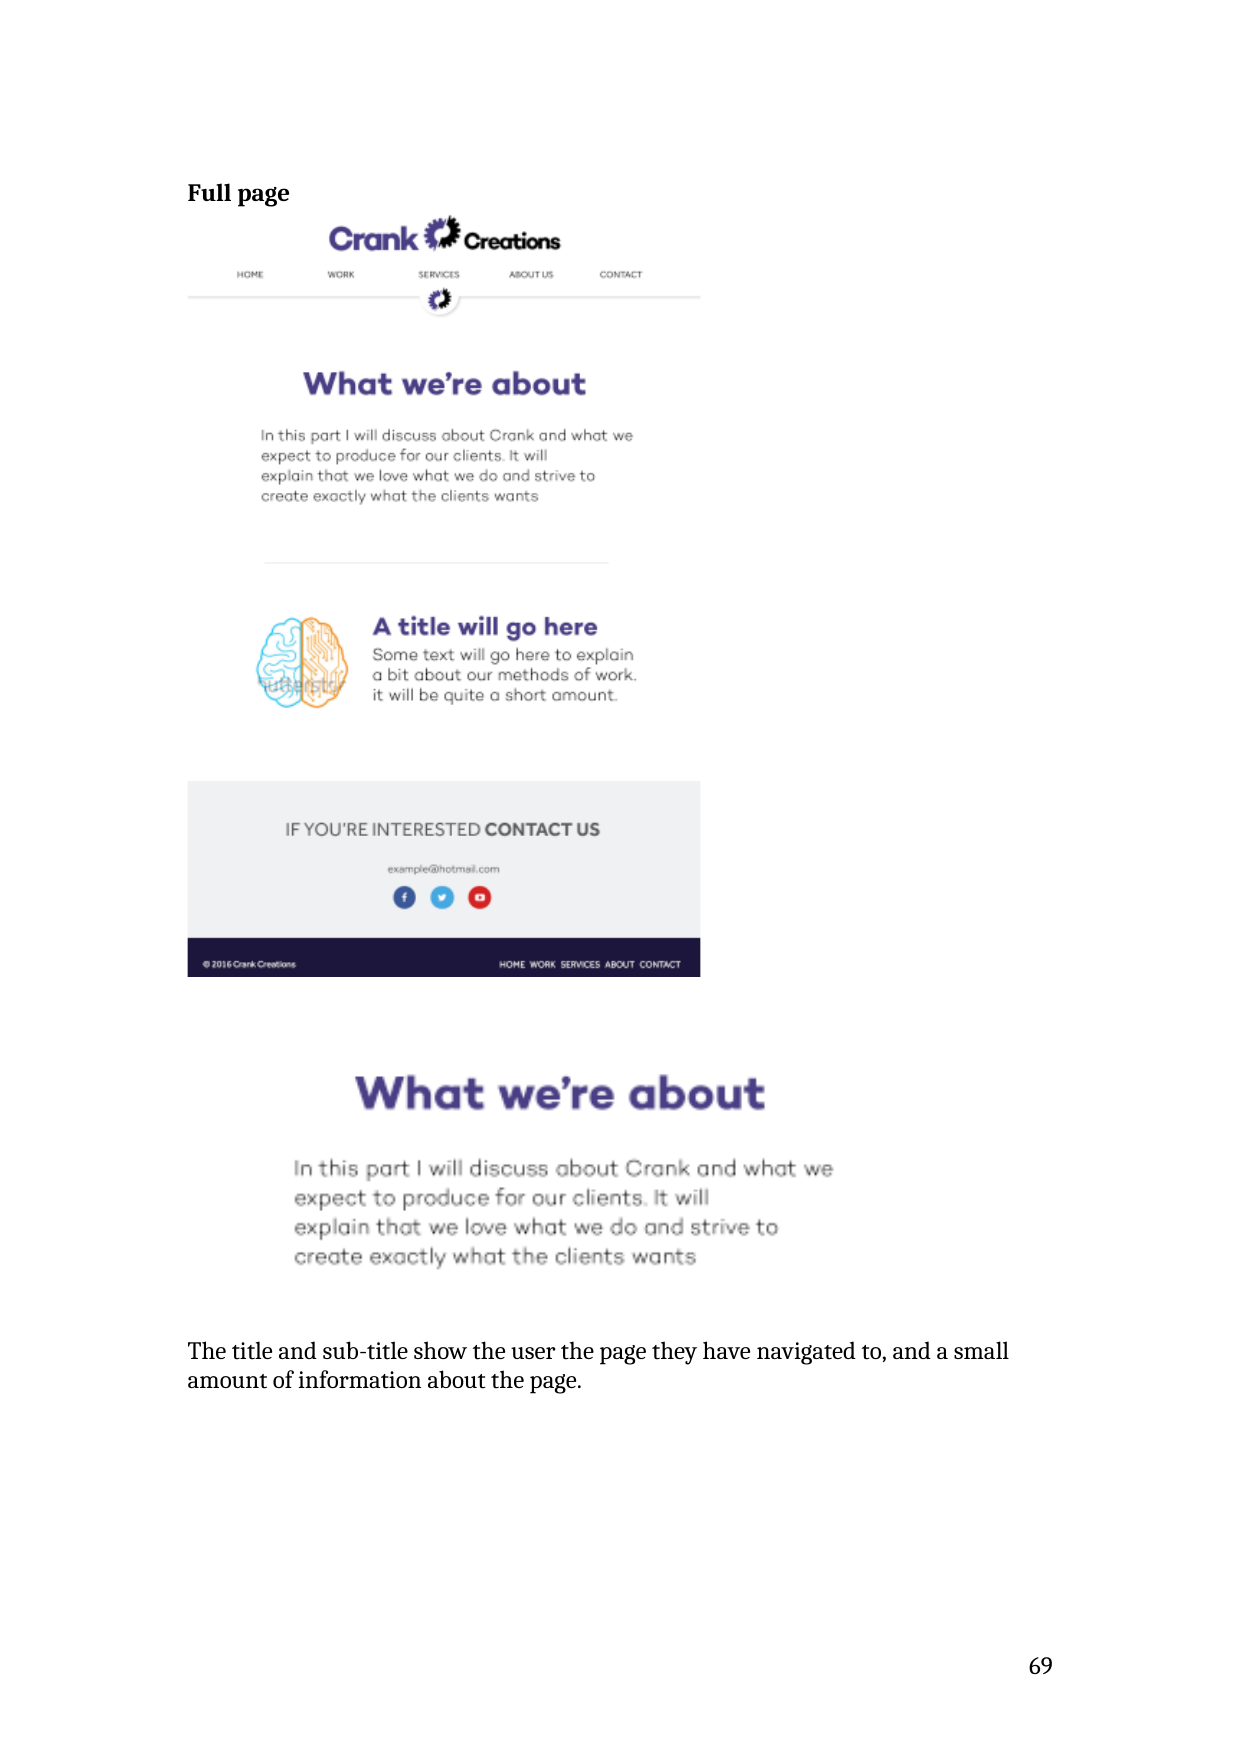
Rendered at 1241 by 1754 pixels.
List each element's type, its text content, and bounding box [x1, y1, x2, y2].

text Full page [187, 179, 1053, 207]
text The title and sub-title show the user the page they have navigated to, and a small amount of information about the page. [187, 1337, 1053, 1394]
picture [187, 1052, 932, 1299]
picture [187, 207, 701, 977]
